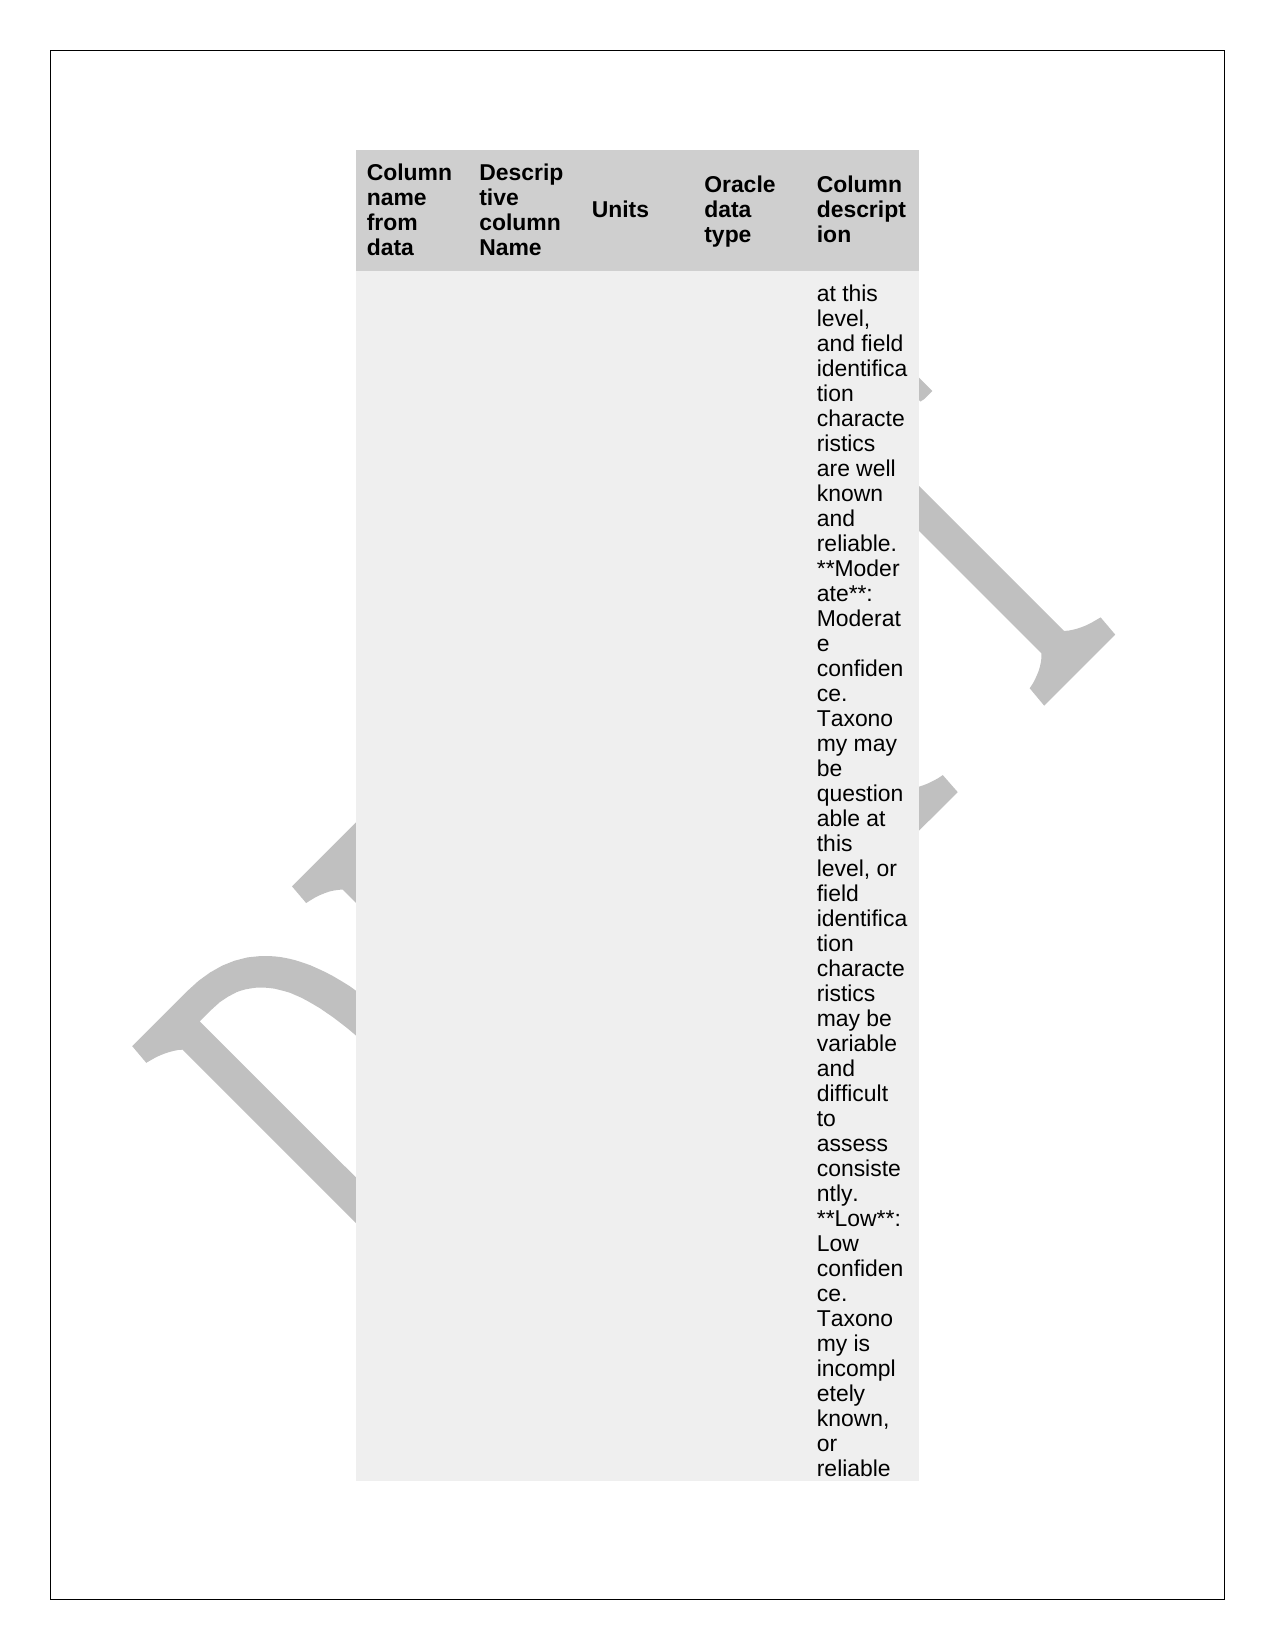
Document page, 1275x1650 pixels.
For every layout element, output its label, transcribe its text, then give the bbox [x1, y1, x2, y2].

table_header Oracle data type [694, 150, 806, 271]
table_header Column description [806, 150, 919, 271]
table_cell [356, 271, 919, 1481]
table_header Descriptive column Name [469, 150, 581, 271]
table_header Units [581, 150, 694, 271]
table_header Column name from data [356, 150, 469, 271]
